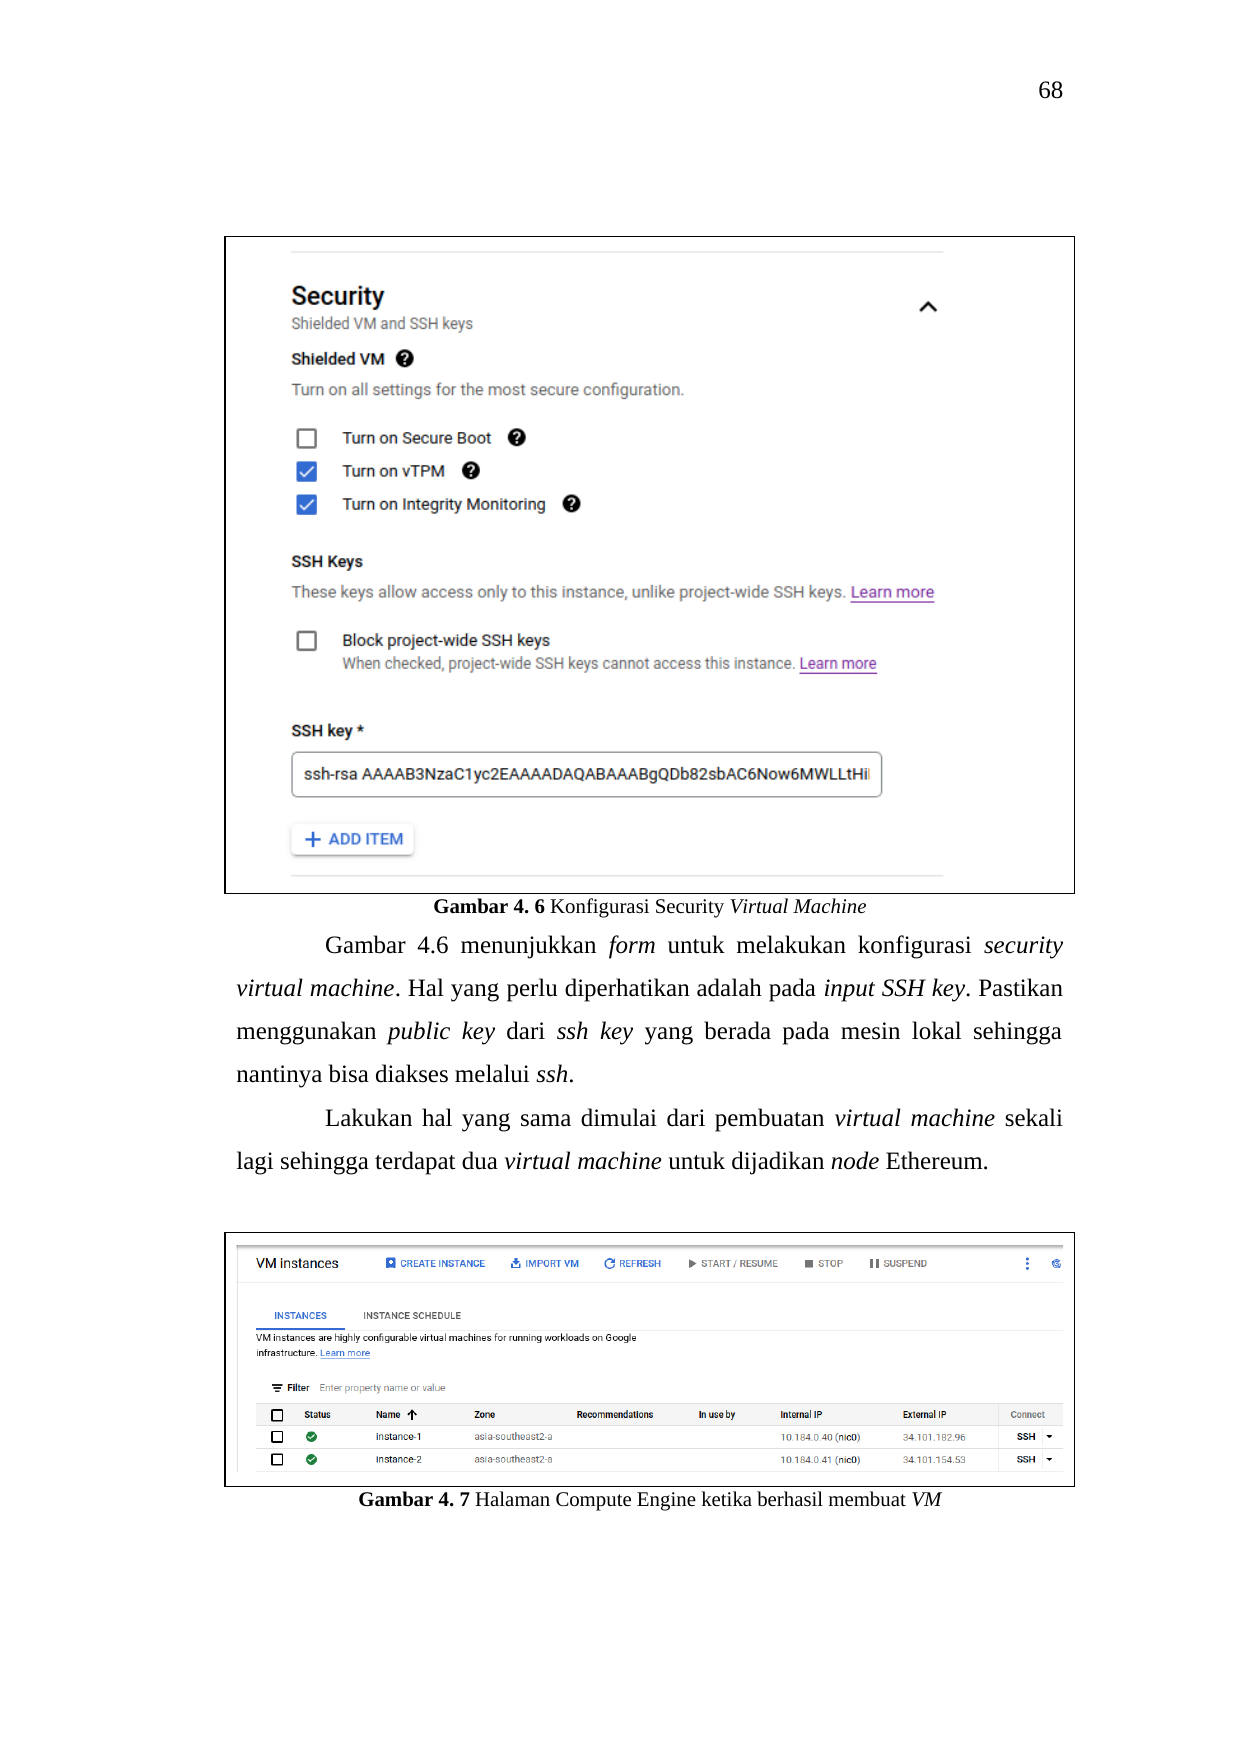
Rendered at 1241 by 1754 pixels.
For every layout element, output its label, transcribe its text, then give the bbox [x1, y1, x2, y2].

table_header [226, 1233, 1074, 1486]
picture [236, 1245, 1064, 1472]
text Lakukan hal yang sama dimulai dari pembuatan virtual machine sekali lagi sehingga terdapat dua virtual machine untuk dijadikan node Ethereum. [236, 1103, 1063, 1174]
text Gambar 4. 6 Konfigurasi Security Virtual Machine [236, 894, 1063, 918]
table_header [226, 237, 1074, 893]
text Gambar 4.6 menunjukkan form untuk melakukan konfigurasi security virtual machine. Hal yang perlu diperhatikan adalah pada input SSH key. Pastikan menggunakan public key dari ssh key yang berada pada mesin lokal sehingga nantinya bisa diakses melalui ssh. [236, 930, 1063, 1088]
text Gambar 4. 7 Halaman Compute Engine ketika berhasil membuat VM [236, 1487, 1063, 1511]
picture [261, 249, 1038, 879]
